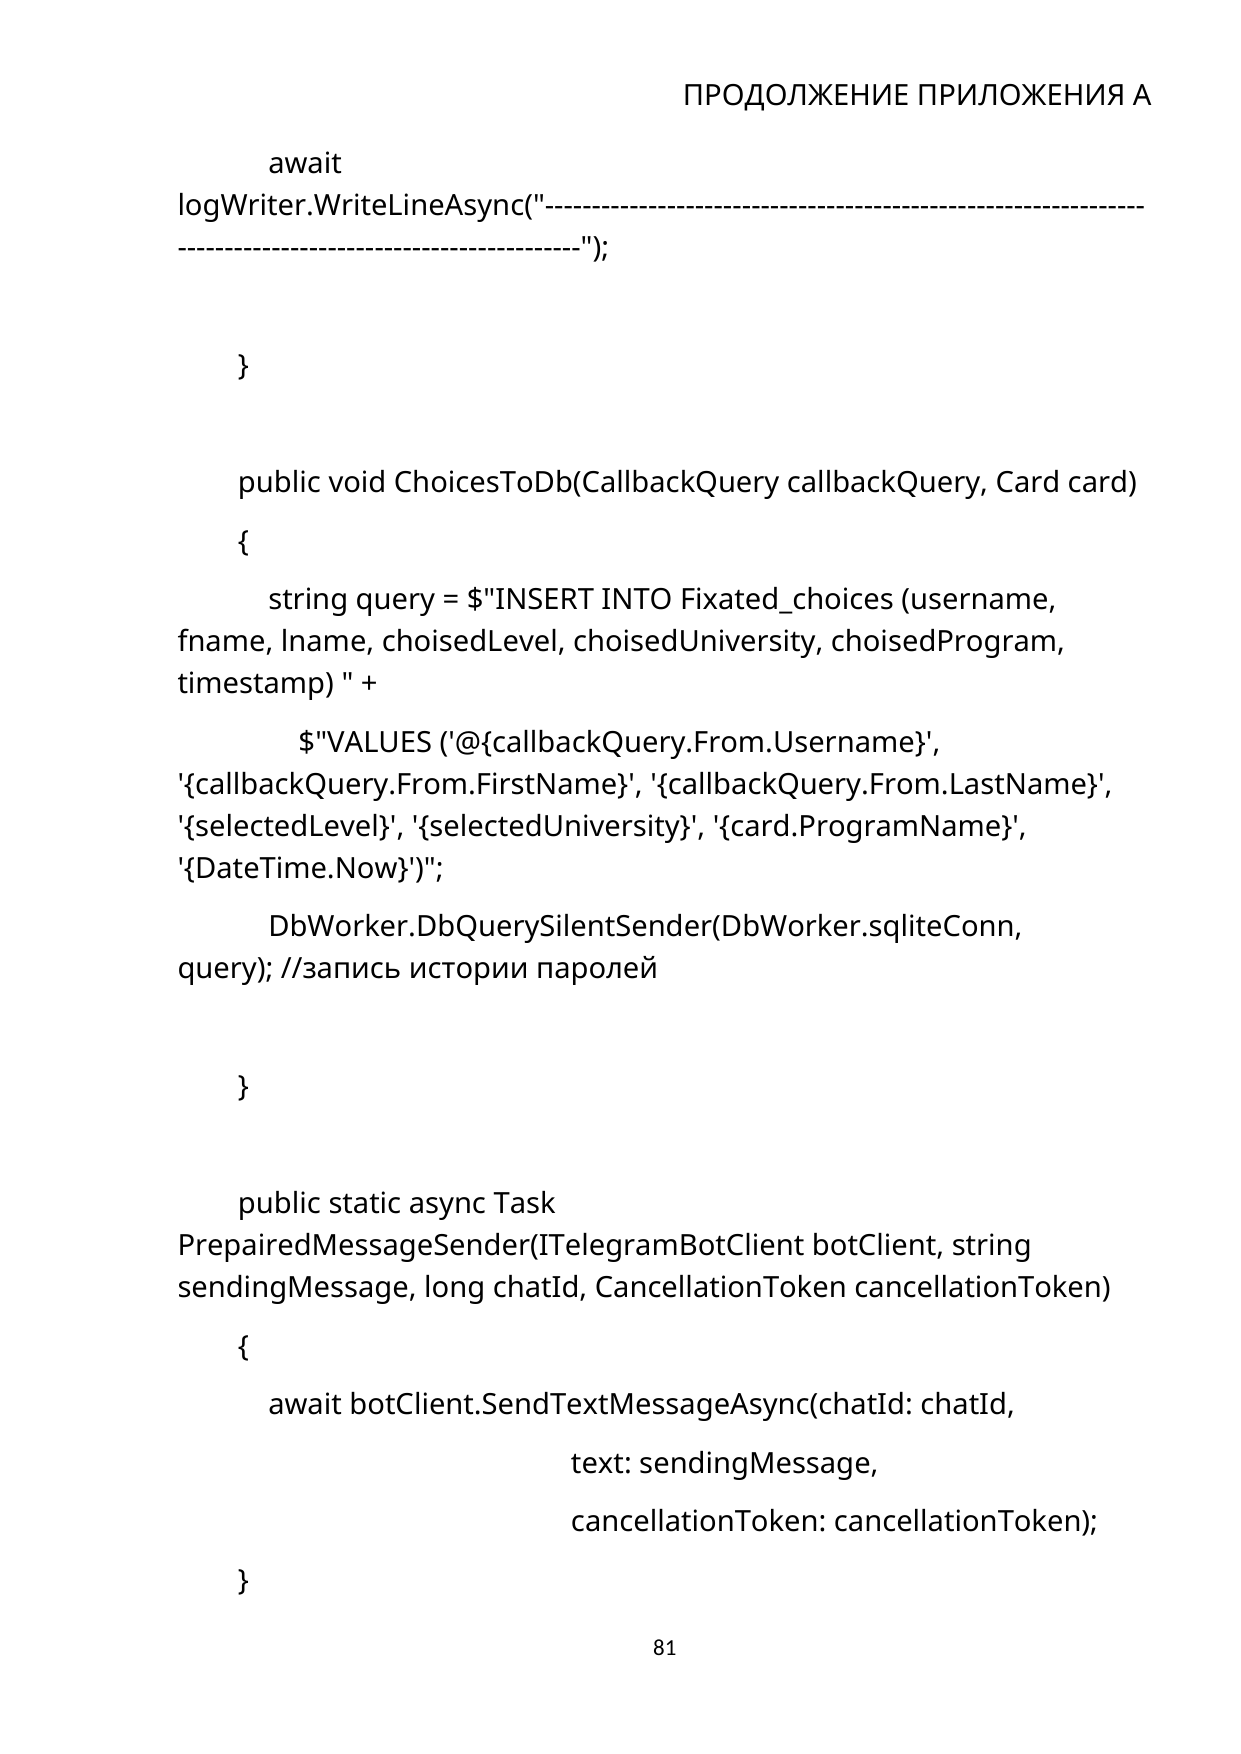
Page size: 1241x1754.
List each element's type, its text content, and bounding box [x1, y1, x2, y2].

text } [177, 1065, 1152, 1104]
text { [177, 1325, 1152, 1364]
text public void ChoicesToDb(CallbackQuery callbackQuery, Card card) [177, 461, 1152, 501]
text text: sendingMessage, [177, 1442, 1152, 1482]
text } [177, 344, 1152, 383]
text await botClient.SendTextMessageAsync(chatId: chatId, [177, 1383, 1152, 1423]
text { [177, 520, 1152, 559]
text cancellationToken: cancellationToken); [177, 1501, 1152, 1540]
text } [177, 1559, 1152, 1599]
text DbWorker.DbQuerySilentSender(DbWorker.sqliteConn, query); //запись истории паролей [177, 906, 1152, 987]
text string query = $"INSERT INTO Fixated_choices (username, fname, lname, choisedLevel, choisedUniversity, choisedProgram, timestamp) " + [177, 578, 1152, 702]
text await logWriter.WriteLineAsync("-----------------------------------------------------------------------------------------------------------"); [177, 143, 1152, 266]
text $"VALUES ('@{callbackQuery.From.Username}', '{callbackQuery.From.FirstName}', '{callbackQuery.From.LastName}', '{selectedLevel}', '{selectedUniversity}', '{card.ProgramName}', '{DateTime.Now}')"; [177, 721, 1152, 887]
text public static async Task PrepairedMessageSender(ITelegramBotClient botClient, string sendingMessage, long chatId, CancellationToken cancellationToken) [177, 1182, 1152, 1306]
